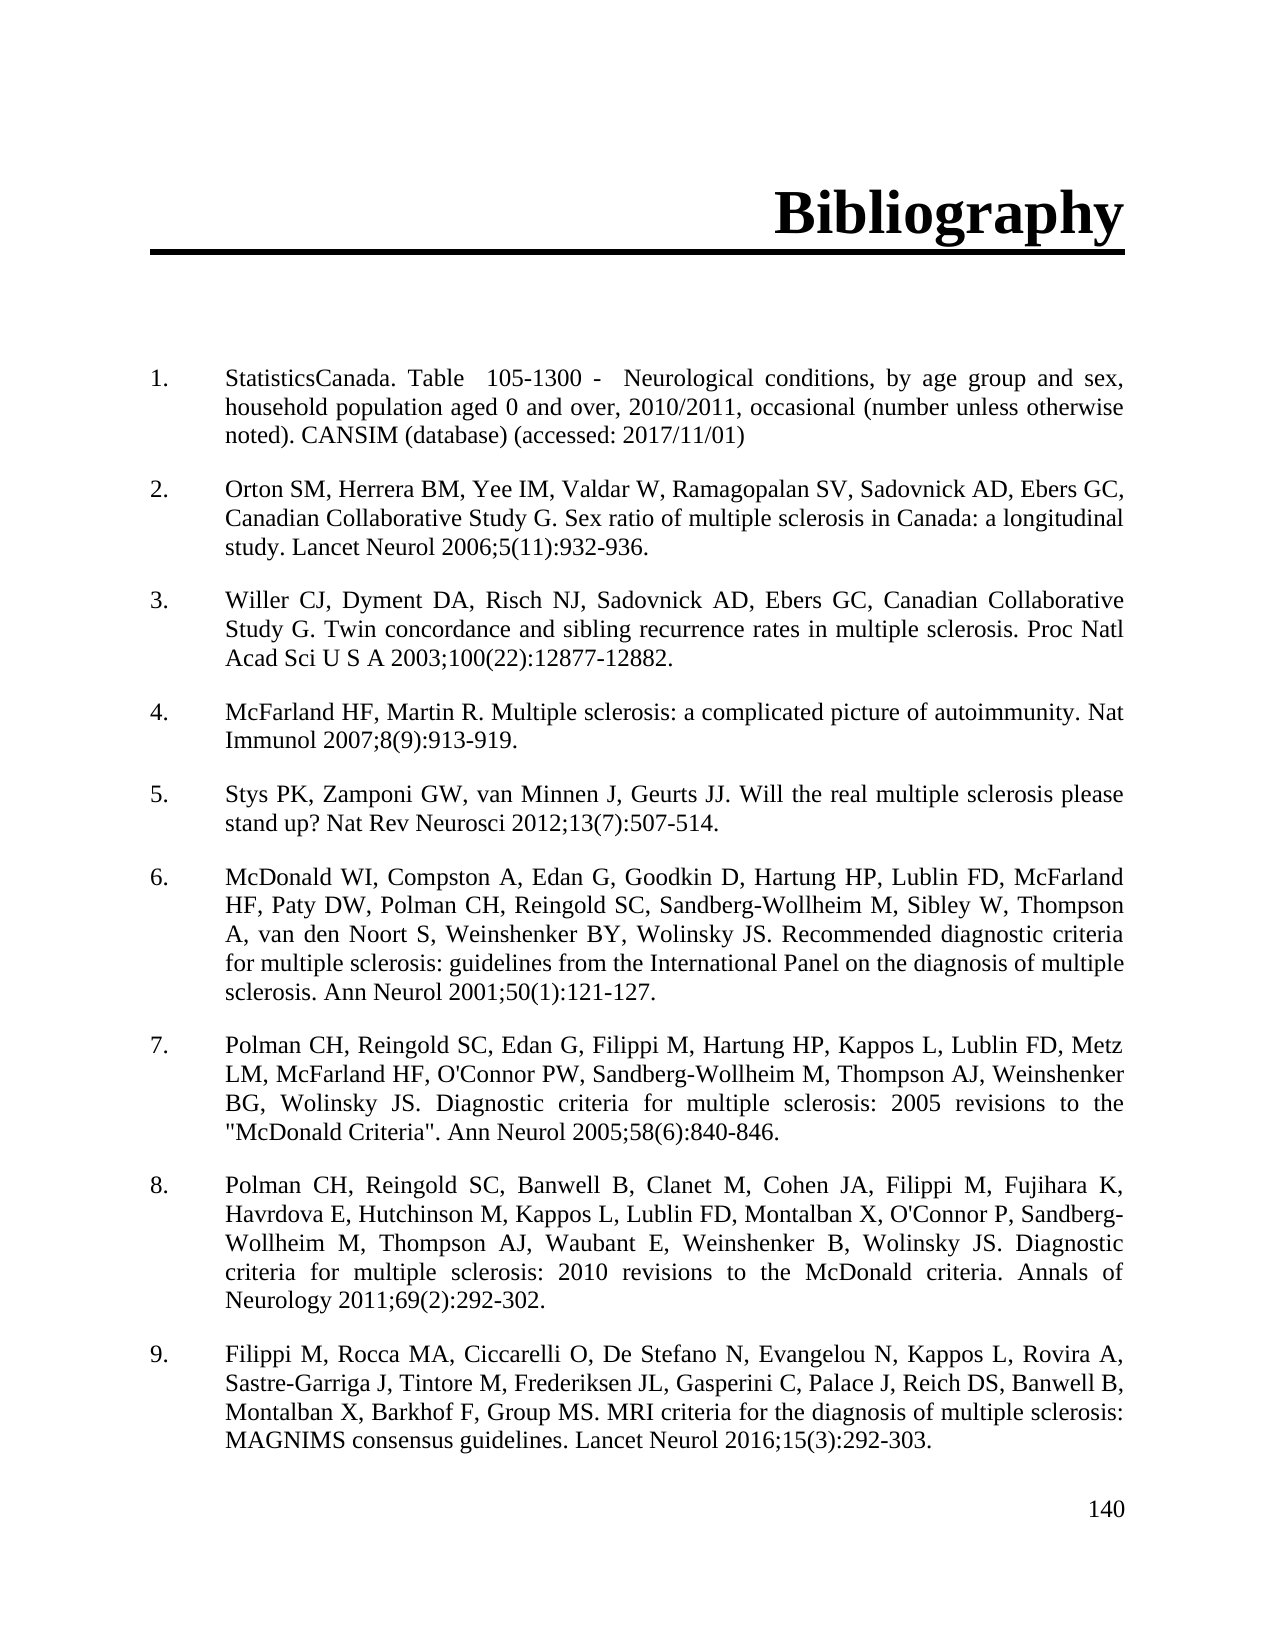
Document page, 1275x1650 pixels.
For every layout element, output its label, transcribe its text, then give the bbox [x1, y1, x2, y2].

text 8. Polman CH, Reingold SC, Banwell B, Clanet M, Cohen JA, Filippi M, Fujihara K, Havrdova E, Hutchinson M, Kappos L, Lublin FD, Montalban X, O'Connor P, Sandberg-Wollheim M, Thompson AJ, Waubant E, Weinshenker B, Wolinsky JS. Diagnostic criteria for multiple sclerosis: 2010 revisions to the McDonald criteria. Annals of Neurology 2011;69(2):292-302. [150, 1170, 1125, 1314]
text 6. McDonald WI, Compston A, Edan G, Goodkin D, Hartung HP, Lublin FD, McFarland HF, Paty DW, Polman CH, Reingold SC, Sandberg-Wollheim M, Sibley W, Thompson A, van den Noort S, Weinshenker BY, Wolinsky JS. Recommended diagnostic criteria for multiple sclerosis: guidelines from the International Panel on the diagnosis of multiple sclerosis. Ann Neurol 2001;50(1):121-127. [150, 862, 1125, 1005]
text 7. Polman CH, Reingold SC, Edan G, Filippi M, Hartung HP, Kappos L, Lublin FD, Metz LM, McFarland HF, O'Connor PW, Sandberg-Wollheim M, Thompson AJ, Weinshenker BG, Wolinsky JS. Diagnostic criteria for multiple sclerosis: 2005 revisions to the "McDonald Criteria". Ann Neurol 2005;58(6):840-846. [150, 1030, 1125, 1145]
text Bibliography [150, 175, 1125, 249]
text 1. StatisticsCanada. Table 105-1300 - Neurological conditions, by age group and sex, household population aged 0 and over, 2010/2011, occasional (number unless otherwise noted). CANSIM (database) (accessed: 2017/11/01) [150, 363, 1125, 449]
text 4. McFarland HF, Martin R. Multiple sclerosis: a complicated picture of autoimmunity. Nat Immunol 2007;8(9):913-919. [150, 697, 1125, 754]
text 9. Filippi M, Rocca MA, Ciccarelli O, De Stefano N, Evangelou N, Kappos L, Rovira A, Sastre-Garriga J, Tintore M, Frederiksen JL, Gasperini C, Palace J, Reich DS, Banwell B, Montalban X, Barkhof F, Group MS. MRI criteria for the diagnosis of multiple sclerosis: MAGNIMS consensus guidelines. Lancet Neurol 2016;15(3):292-303. [150, 1339, 1125, 1454]
text 2. Orton SM, Herrera BM, Yee IM, Valdar W, Ramagopalan SV, Sadovnick AD, Ebers GC, Canadian Collaborative Study G. Sex ratio of multiple sclerosis in Canada: a longitudinal study. Lancet Neurol 2006;5(11):932-936. [150, 474, 1125, 560]
text 3. Willer CJ, Dyment DA, Risch NJ, Sadovnick AD, Ebers GC, Canadian Collaborative Study G. Twin concordance and sibling recurrence rates in multiple sclerosis. Proc Natl Acad Sci U S A 2003;100(22):12877-12882. [150, 585, 1125, 672]
text 5. Stys PK, Zamponi GW, van Minnen J, Geurts JJ. Will the real multiple sclerosis please stand up? Nat Rev Neurosci 2012;13(7):507-514. [150, 779, 1125, 837]
